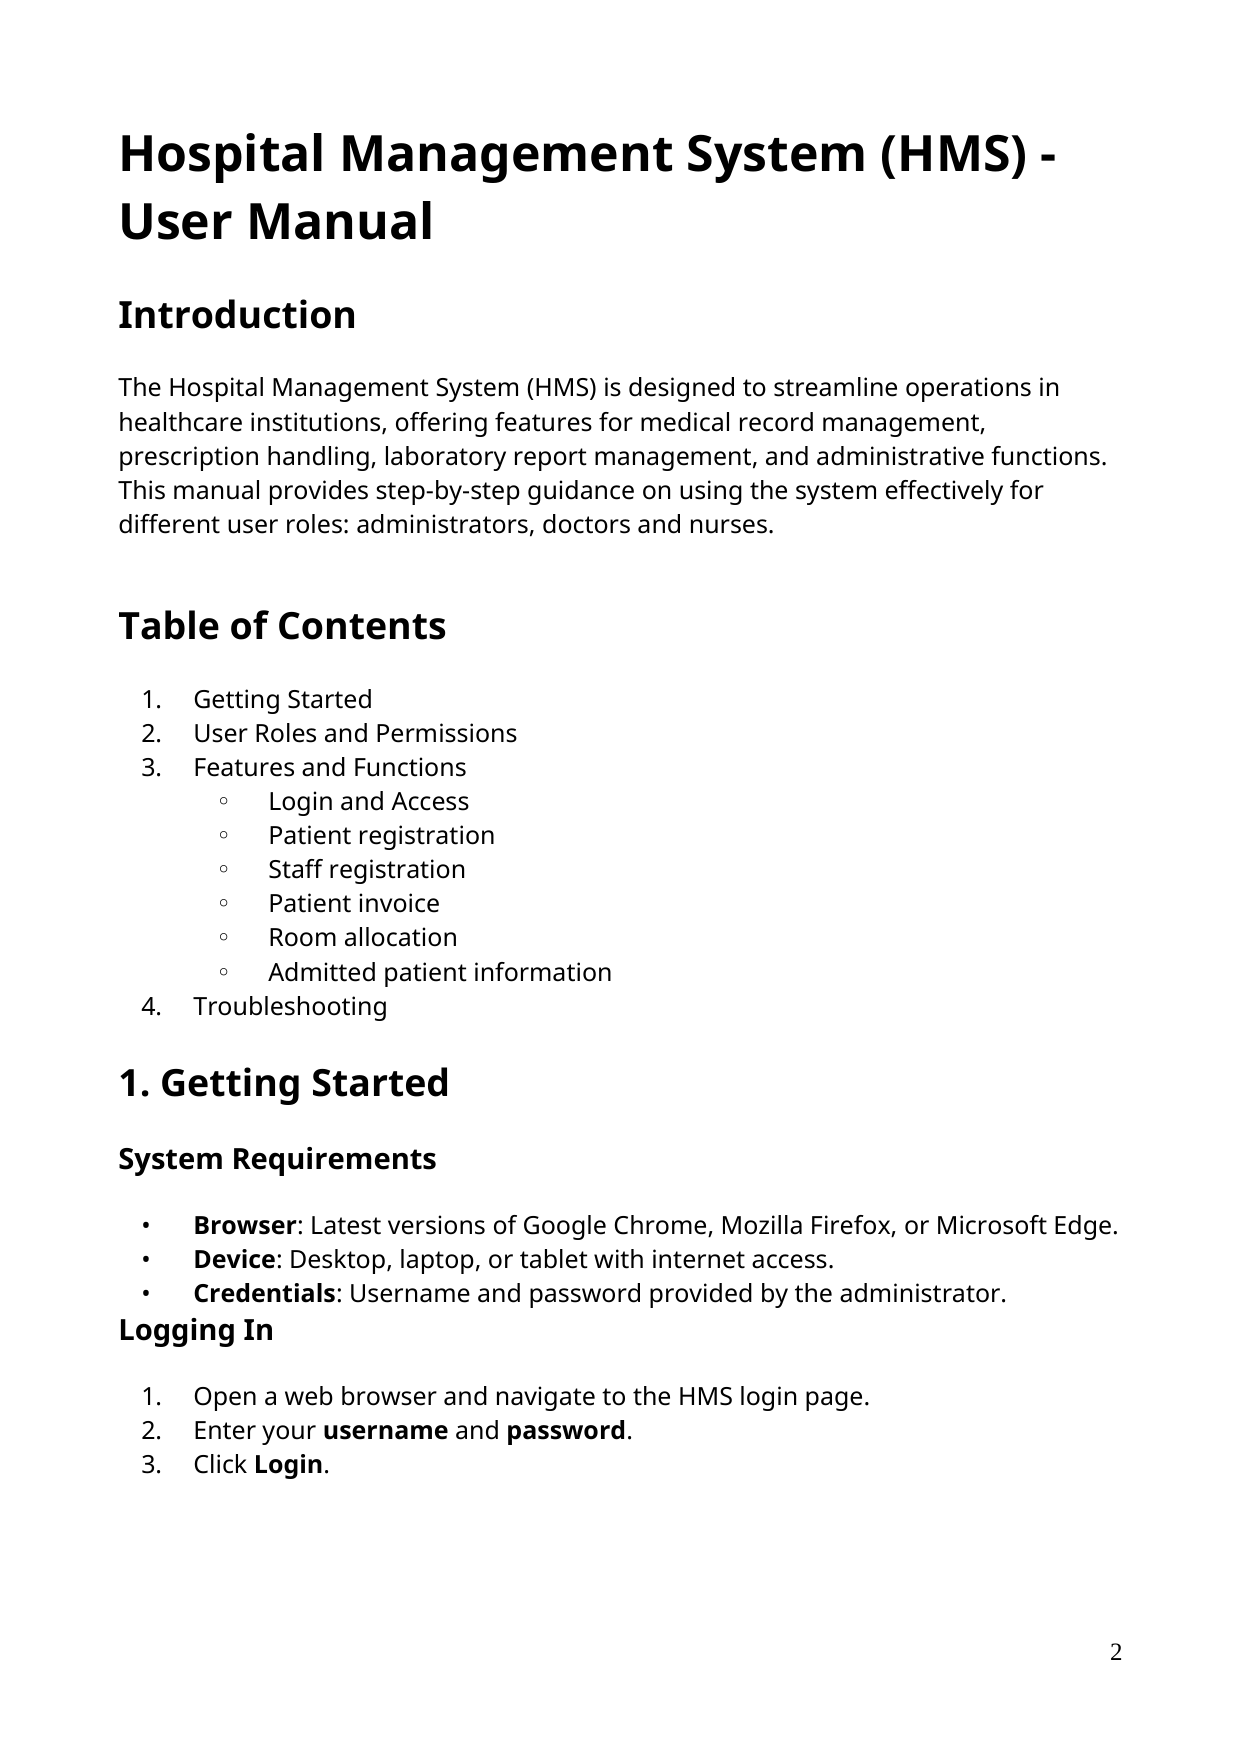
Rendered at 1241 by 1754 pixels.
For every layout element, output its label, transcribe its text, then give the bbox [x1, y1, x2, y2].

text Hospital Management System (HMS) - User Manual [118, 118, 1122, 254]
list Admitted patient information [216, 954, 1122, 988]
list Click Login. [141, 1447, 1122, 1481]
text Logging In [118, 1310, 1122, 1349]
list Open a web browser and navigate to the HMS login page. [141, 1379, 1122, 1413]
text Table of Contents [118, 599, 1122, 651]
list Patient invoice [216, 886, 1122, 920]
list Credentials: Username and password provided by the administrator. [141, 1276, 1122, 1310]
list Browser: Latest versions of Google Chrome, Mozilla Firefox, or Microsoft Edge. [141, 1207, 1122, 1242]
list Getting Started [141, 682, 1122, 716]
text Introduction [118, 288, 1122, 339]
text 1. Getting Started [118, 1056, 1122, 1107]
list Room allocation [216, 920, 1122, 954]
text System Requirements [118, 1138, 1122, 1178]
list Staff registration [216, 852, 1122, 886]
list Device: Desktop, laptop, or tablet with internet access. [141, 1242, 1122, 1276]
list Patient registration [216, 818, 1122, 852]
list Enter your username and password. [141, 1413, 1122, 1447]
text The Hospital Management System (HMS) is designed to streamline operations in healthcare institutions, offering features for medical record management, prescription handling, laboratory report management, and administrative functions. This manual provides step-by-step guidance on using the system effectively for different user roles: administrators, doctors and nurses. [118, 370, 1122, 540]
list Login and Access [216, 784, 1122, 818]
list Troubleshooting [141, 988, 1122, 1022]
list User Roles and Permissions [141, 716, 1122, 750]
list Features and Functions [141, 750, 1122, 784]
